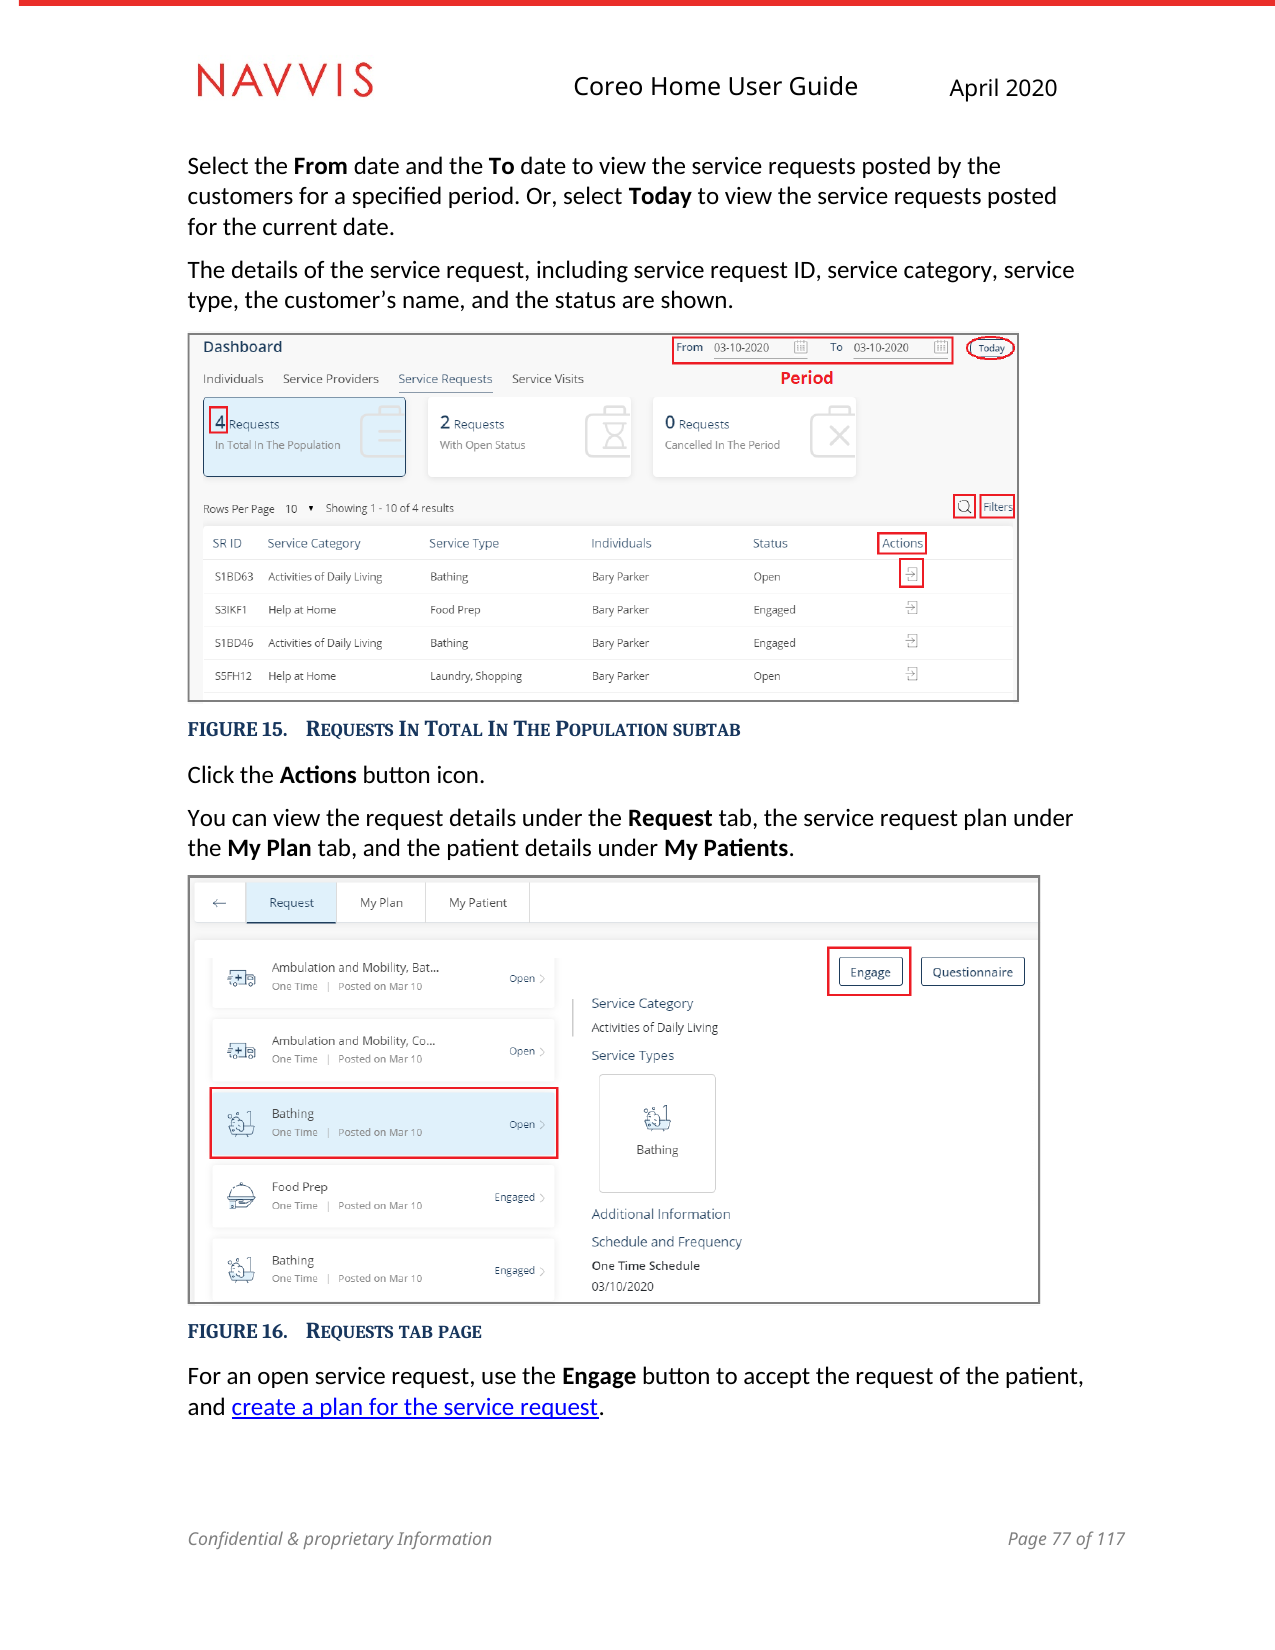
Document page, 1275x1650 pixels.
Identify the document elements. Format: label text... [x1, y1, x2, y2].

picture [187, 875, 1041, 1306]
text You can view the request details under the Request tab, the service request plan under the My Plan tab, and the patient details under My Patients. [187, 802, 1087, 863]
text For an open service request, use the Engage button to accept the request of the patient, and create a plan for the service request. [187, 1360, 1087, 1421]
picture [187, 331, 1020, 704]
text Select the From date and the To date to view the service requests posted by the customers for a specified period. Or, select Today to view the service requests posted for the current date. [187, 150, 1087, 242]
text Click the Actions button icon. [187, 759, 1087, 789]
text Requests tab page [187, 1318, 1058, 1344]
text The details of the service request, including service request ID, service category, service type, the customer’s name, and the status are shown. [187, 254, 1087, 315]
picture [187, 55, 383, 104]
text Requests In Total In The Population subtab [187, 716, 1058, 742]
